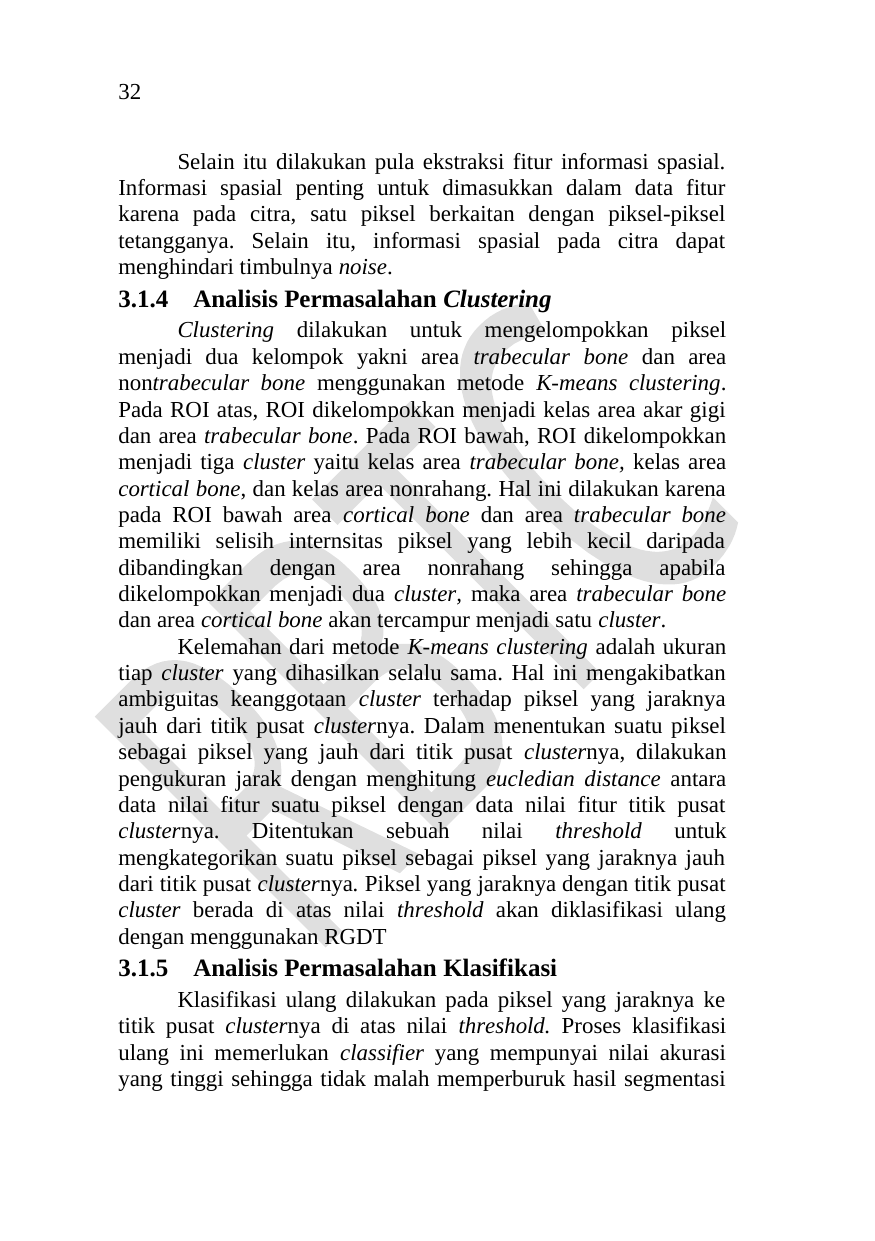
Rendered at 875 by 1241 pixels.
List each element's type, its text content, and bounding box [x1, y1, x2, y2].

subtitle Analisis Permasalahan Clustering [118, 284, 726, 312]
text Clustering dilakukan untuk mengelompokkan piksel menjadi dua kelompok yakni area trabecular bone dan area nontrabecular bone menggunakan metode K-means clustering. Pada ROI atas, ROI dikelompokkan menjadi kelas area akar gigi dan area trabecular bone. Pada ROI bawah, ROI dikelompokkan menjadi tiga cluster yaitu kelas area trabecular bone, kelas area cortical bone, dan kelas area nonrahang. Hal ini dilakukan karena pada ROI bawah area cortical bone dan area trabecular bone memiliki selisih internsitas piksel yang lebih kecil daripada dibandingkan dengan area nonrahang sehingga apabila dikelompokkan menjadi dua cluster, maka area trabecular bone dan area cortical bone akan tercampur menjadi satu cluster. [118, 317, 726, 633]
text Selain itu dilakukan pula ekstraksi fitur informasi spasial. Informasi spasial penting untuk dimasukkan dalam data fitur karena pada citra, satu piksel berkaitan dengan piksel-piksel tetangganya. Selain itu, informasi spasial pada citra dapat menghindari timbulnya noise. [118, 148, 726, 279]
text Kelemahan dari metode K-means clustering adalah ukuran tiap cluster yang dihasilkan selalu sama. Hal ini mengakibatkan ambiguitas keanggotaan cluster terhadap piksel yang jaraknya jauh dari titik pusat clusternya. Dalam menentukan suatu piksel sebagai piksel yang jauh dari titik pusat clusternya, dilakukan pengukuran jarak dengan menghitung eucledian distance antara data nilai fitur suatu piksel dengan data nilai fitur titik pusat clusternya. Ditentukan sebuah nilai threshold untuk mengkategorikan suatu piksel sebagai piksel yang jaraknya jauh dari titik pusat clusternya. Piksel yang jaraknya dengan titik pusat cluster berada di atas nilai threshold akan diklasifikasi ulang dengan menggunakan RGDT [118, 633, 726, 949]
subtitle Analisis Permasalahan Klasifikasi [118, 953, 726, 982]
